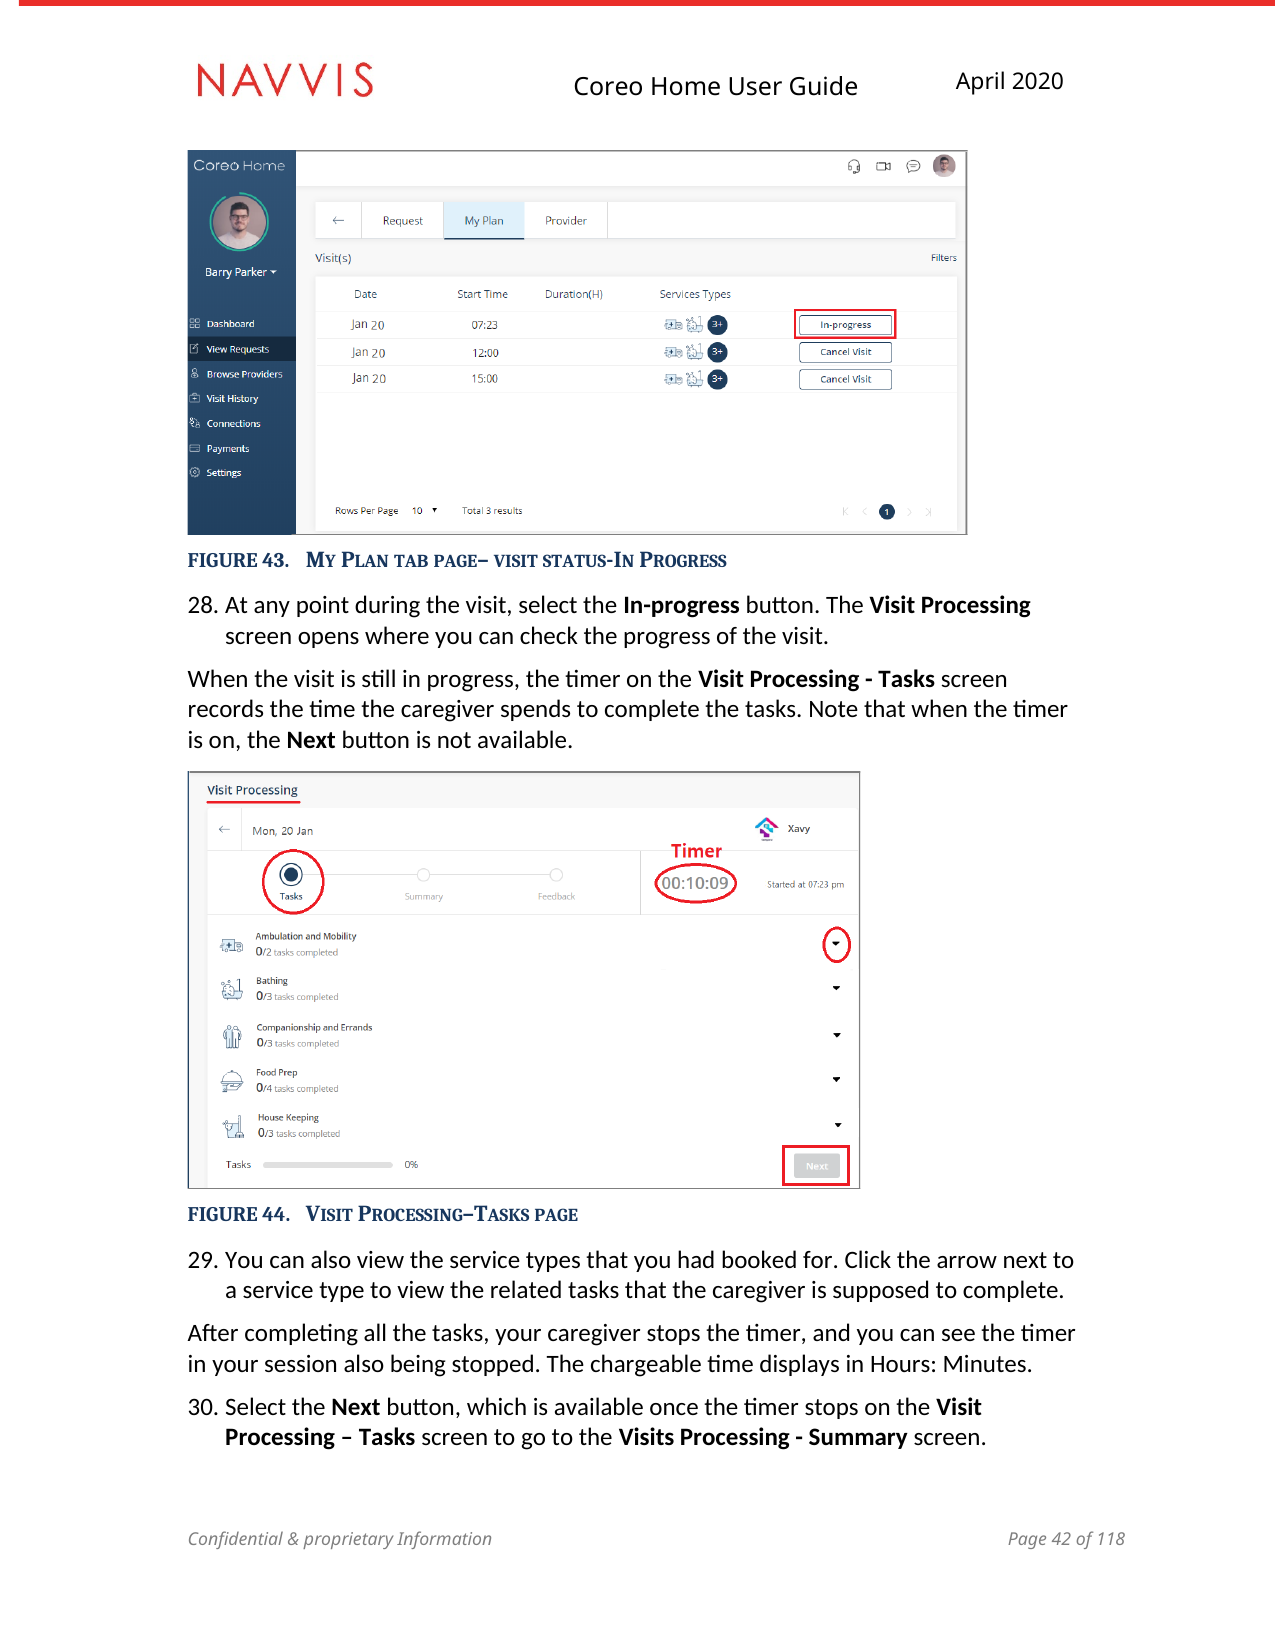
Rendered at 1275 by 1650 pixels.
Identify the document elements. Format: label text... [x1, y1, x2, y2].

picture [187, 150, 968, 535]
list You can also view the service types that you had booked for. Click the arrow next to a service type to view the related tasks that the caregiver is supposed to complete. [187, 1244, 1087, 1305]
text After completing all the tasks, your caregiver stops the timer, and you can see the timer in your session also being stopped. The chargeable time displays in Hours: Minutes. [187, 1317, 1087, 1378]
list Select the Next button, which is available once the timer stops on the Visit Processing – Tasks screen to go to the Visits Processing - Summary screen. [187, 1391, 1087, 1452]
text My Plan tab page– visit status-In Progress [187, 547, 1058, 573]
text Visit Processing–Tasks page [187, 1201, 1058, 1227]
picture [187, 771, 861, 1189]
picture [187, 55, 383, 104]
list At any point during the visit, select the In-progress button. The Visit Processing screen opens where you can check the progress of the visit. [187, 589, 1087, 651]
text When the visit is still in progress, the timer on the Visit Processing - Tasks screen records the time the caregiver spends to complete the tasks. Note that when the timer is on, the Next button is not available. [187, 663, 1087, 755]
